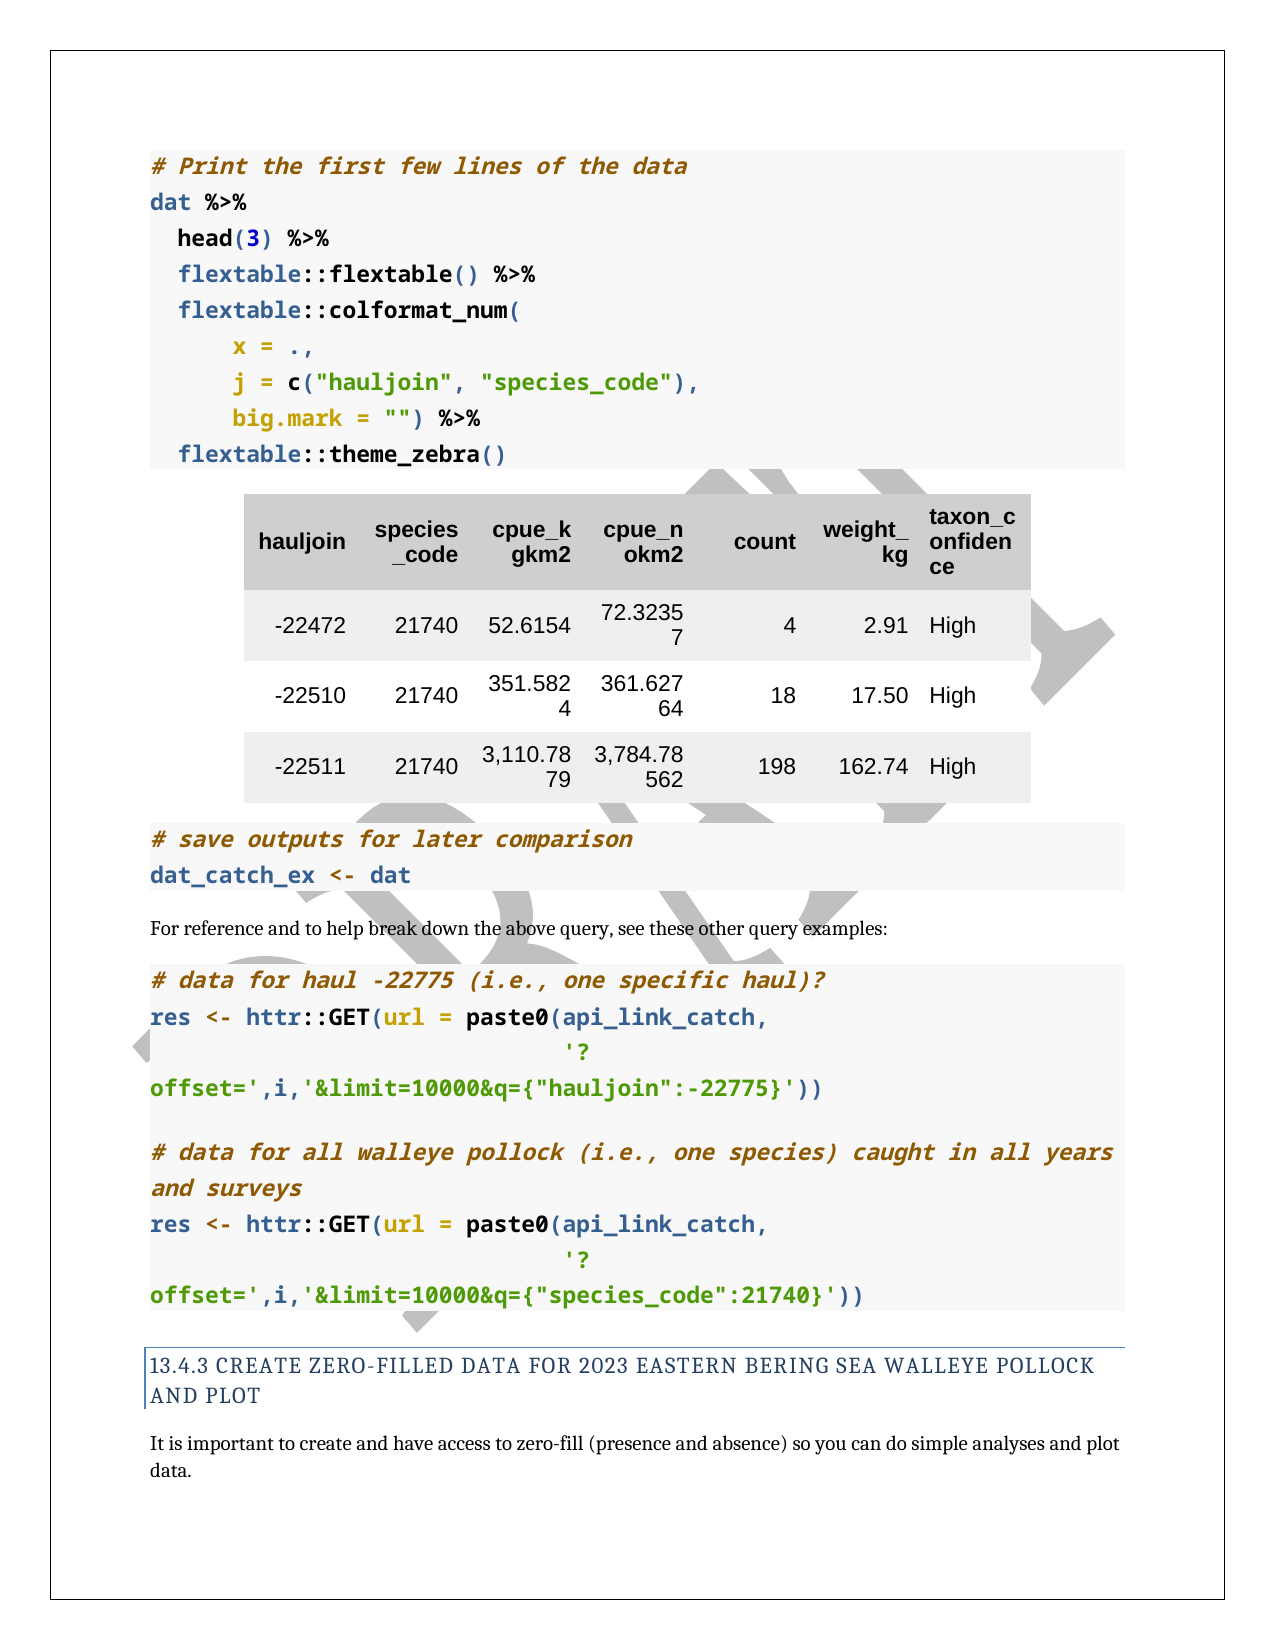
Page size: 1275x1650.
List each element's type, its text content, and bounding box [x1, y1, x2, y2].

subtitle 13.4.3 Create zero-filled data for 2023 eastern Bering Sea walleye pollock and plot [146, 1348, 1125, 1409]
text For reference and to help break down the above query, see these other query examples: [150, 916, 1125, 940]
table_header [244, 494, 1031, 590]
text # save outputs for later comparison dat_catch_ex <- dat [150, 823, 1125, 891]
text # data for haul -22775 (i.e., one specific haul)? res <- httr::GET(url = paste0(api_link_catch, '?offset=',i,'&limit=10000&q={"hauljoin":-22775}')) # data for all walleye pollock (i.e., one species) caught in all years and surveys res <- httr::GET(url = paste0(api_link_catch, '?offset=',i,'&limit=10000&q={"species_code":21740}')) [150, 964, 1125, 1311]
text It is important to create and have access to zero-fill (presence and absence) so you can do simple analyses and plot data. [150, 1432, 1125, 1483]
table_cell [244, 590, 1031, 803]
text # Print the first few lines of the data dat %>% head(3) %>% flextable::flextable() %>% flextable::colformat_num( x = ., j = c("hauljoin", "species_code"), big.mark = "") %>% flextable::theme_zebra() [150, 150, 1125, 469]
